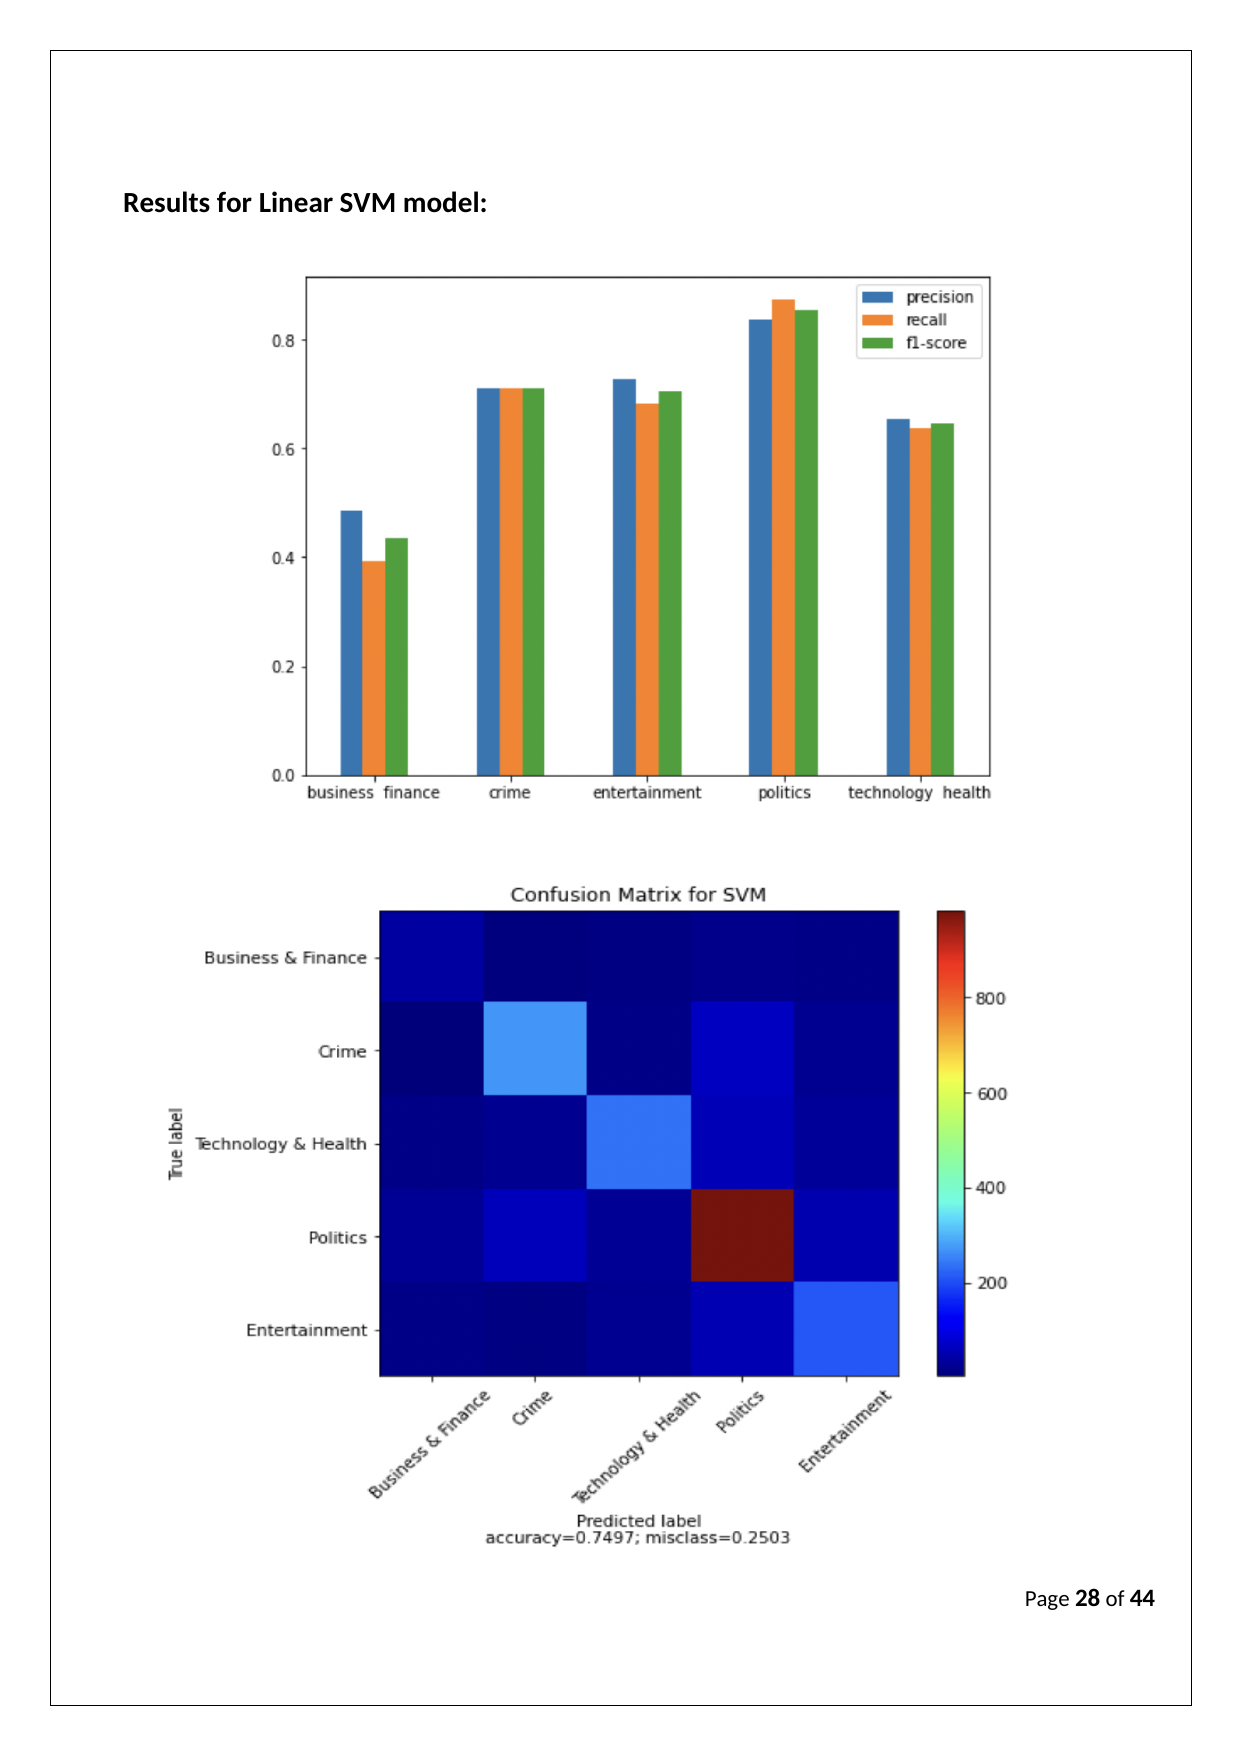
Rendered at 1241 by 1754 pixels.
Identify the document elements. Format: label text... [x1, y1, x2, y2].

picture [162, 874, 1032, 1556]
picture [258, 253, 1008, 813]
text Results for Linear SVM model: [123, 184, 1155, 219]
